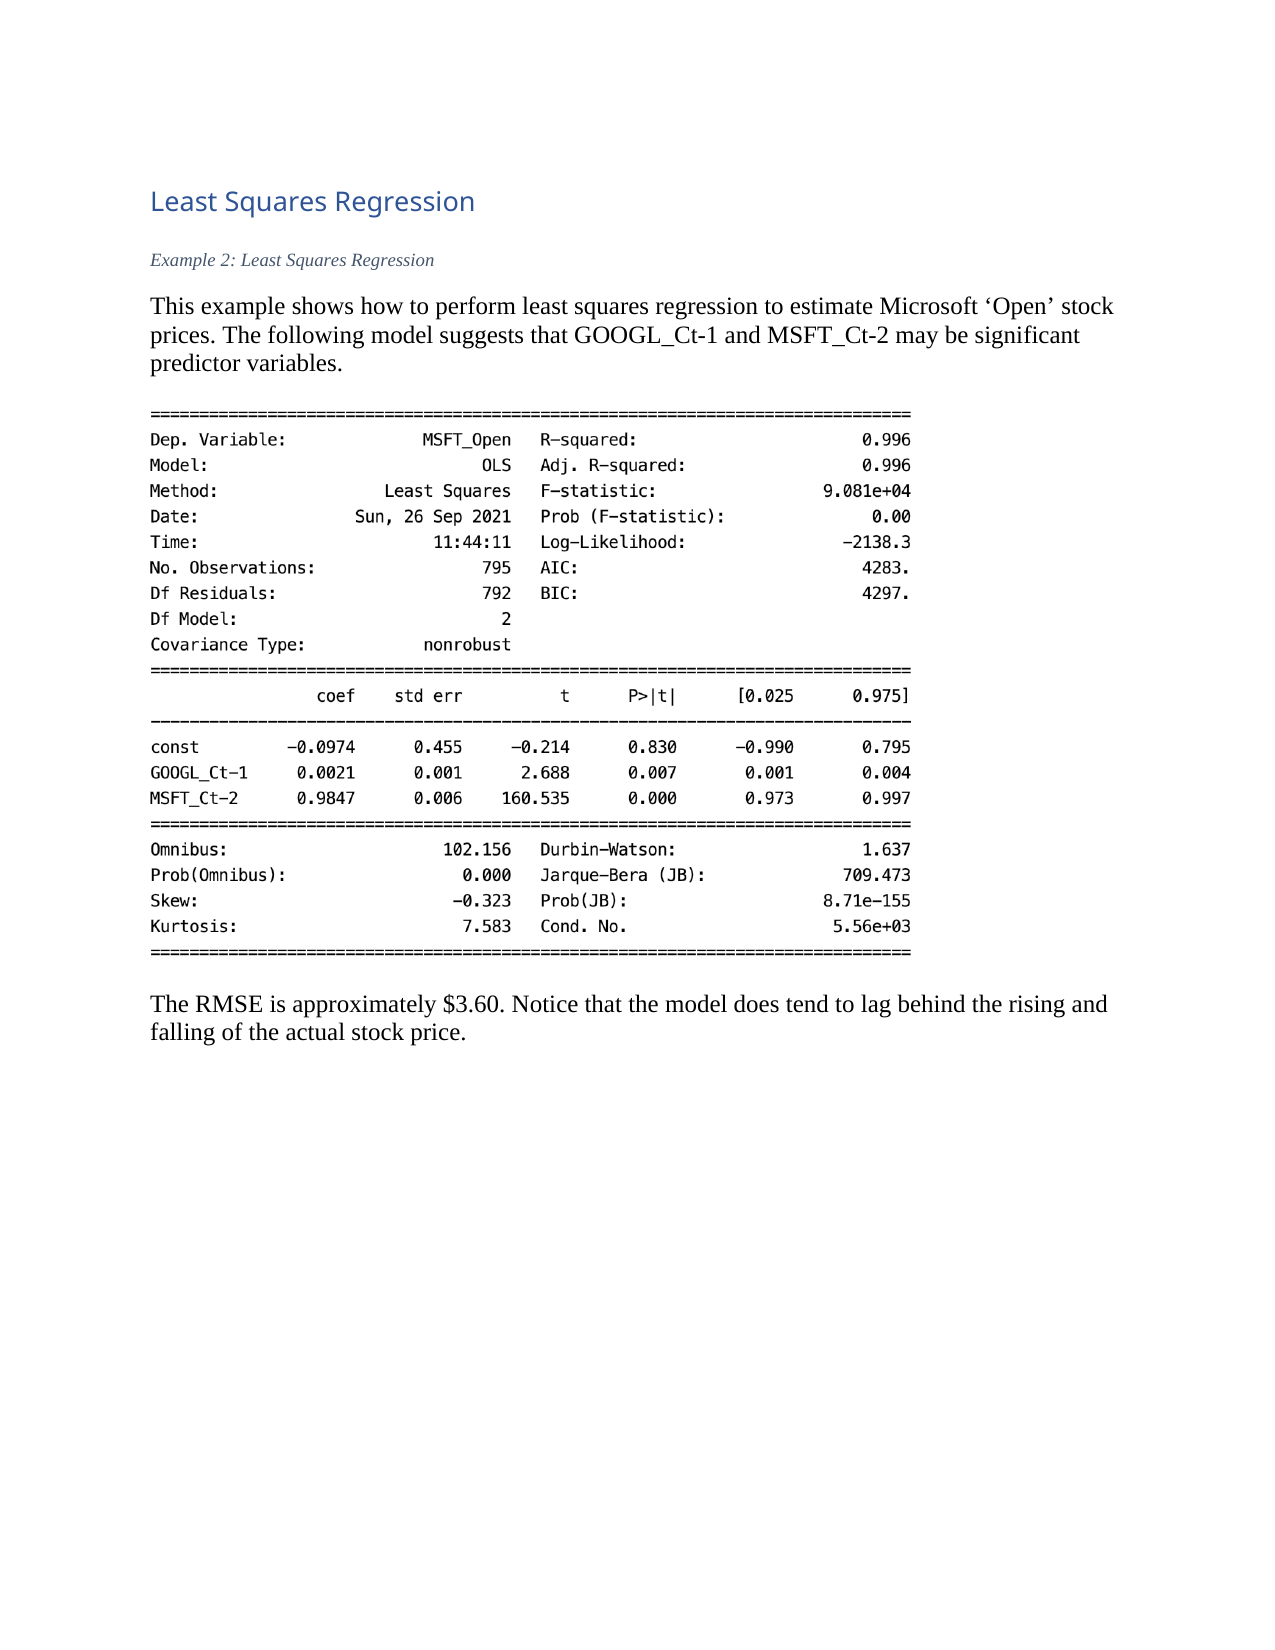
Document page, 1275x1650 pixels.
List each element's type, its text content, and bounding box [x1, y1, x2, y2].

picture [150, 406, 919, 960]
subtitle Least Squares Regression [150, 183, 1125, 220]
text This example shows how to perform least squares regression to estimate Microsoft ‘Open’ stock prices. The following model suggests that GOOGL_Ct-1 and MSFT_Ct-2 may be significant predictor variables. [150, 291, 1125, 377]
text The RMSE is approximately $3.60. Notice that the model does tend to lag behind the rising and falling of the actual stock price. [150, 989, 1125, 1046]
